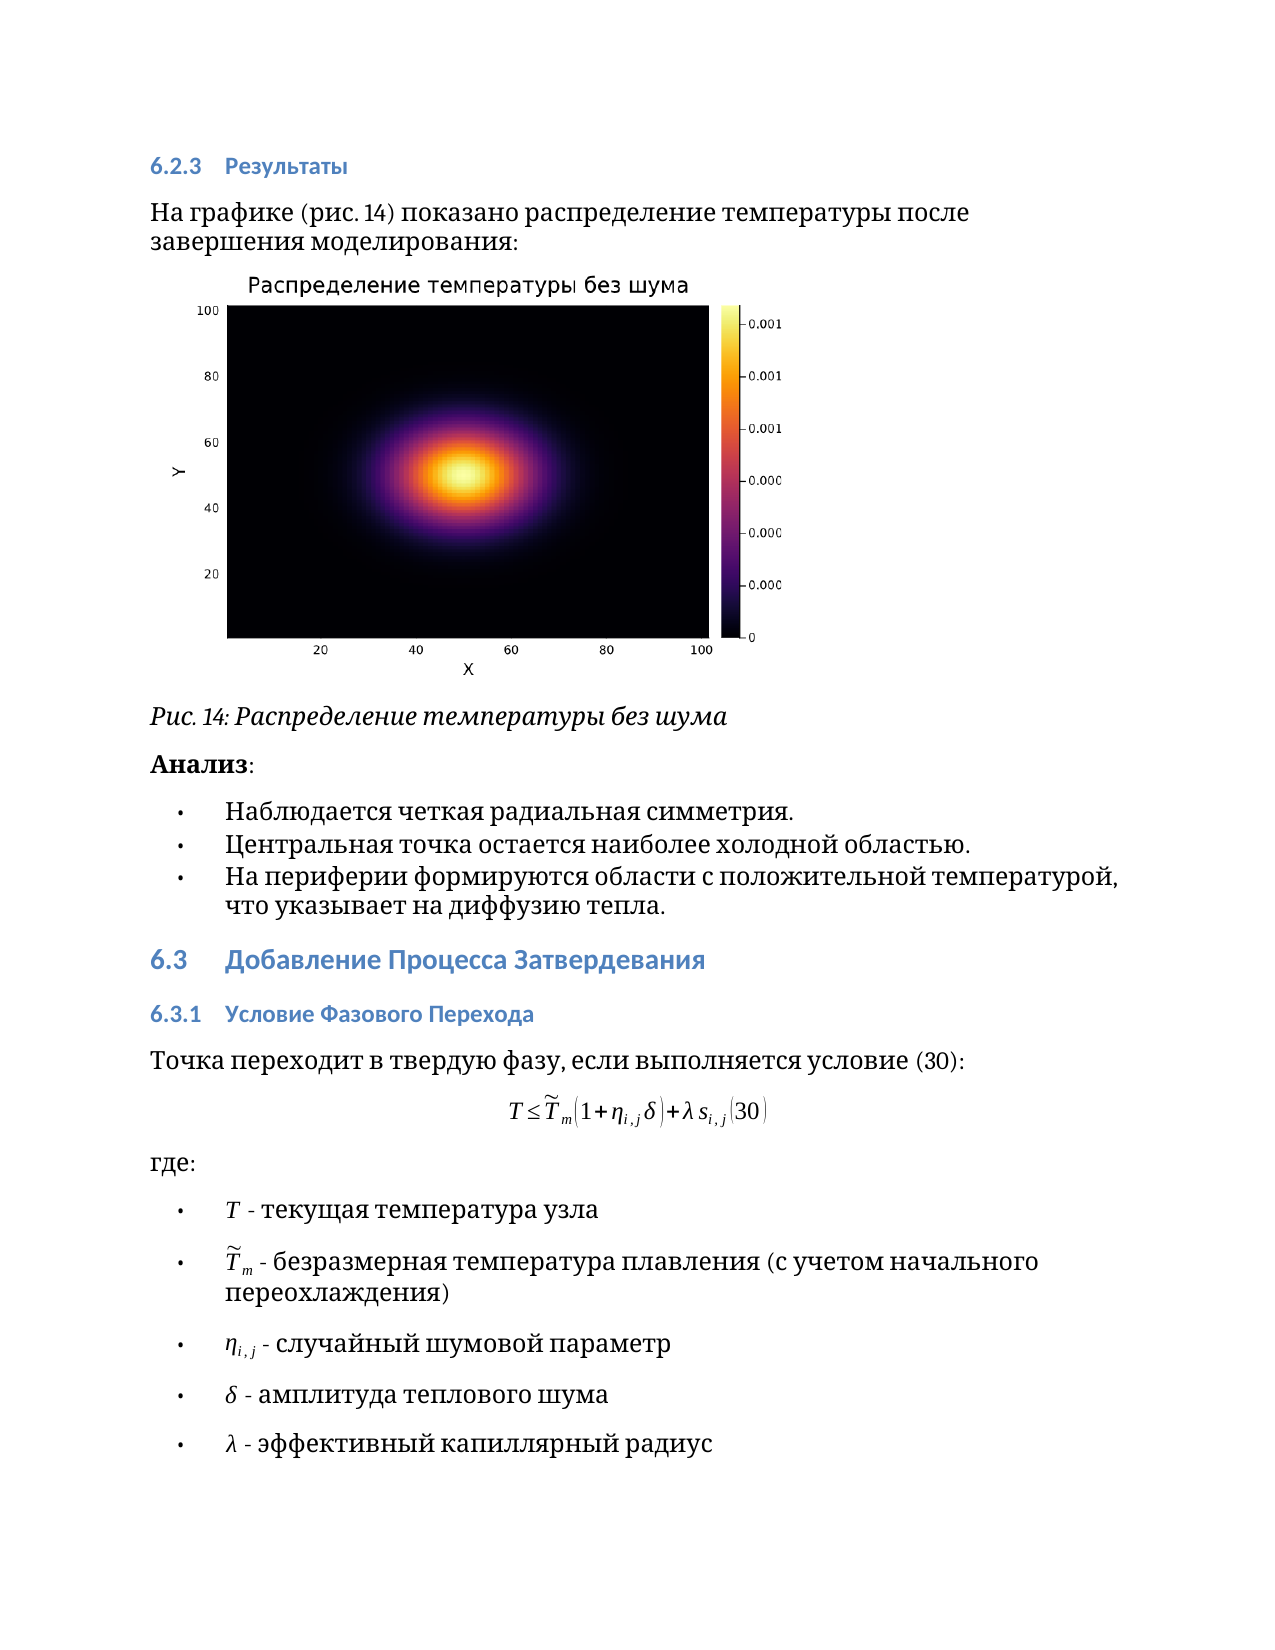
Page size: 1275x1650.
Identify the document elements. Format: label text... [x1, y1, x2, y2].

list - случайный шумовой параметр [175, 1328, 1125, 1360]
list На периферии формируются области с положительной температурой, что указывает на диффузию тепла. [175, 863, 1125, 921]
text где: [150, 1148, 1125, 1177]
list - амплитуда теплового шума [175, 1381, 1125, 1409]
subtitle 6.3.1 Условие Фазового Перехода [150, 998, 1125, 1028]
list - безразмерная температура плавления (с учетом начального переохлаждения) [175, 1246, 1125, 1308]
list Центральная точка остается наиболее холодной областью. [175, 831, 1125, 859]
list - текущая температура узла [175, 1196, 1125, 1225]
subtitle 6.2.3 Результаты [150, 150, 1125, 181]
text Анализ: [150, 751, 1125, 779]
text Рис. 14: Распределение температуры без шума [150, 703, 1125, 732]
text На графике (рис. 14) показано распределение температуры после завершения моделирования: [150, 199, 1125, 257]
list - эффективный капиллярный радиус [175, 1430, 1125, 1459]
text Точка переходит в твердую фазу, если выполняется условие (30): [150, 1047, 1125, 1076]
picture [168, 275, 782, 683]
subtitle 6.3 Добавление Процесса Затвердевания [150, 941, 1125, 977]
list Наблюдается четкая радиальная симметрия. [175, 798, 1125, 827]
